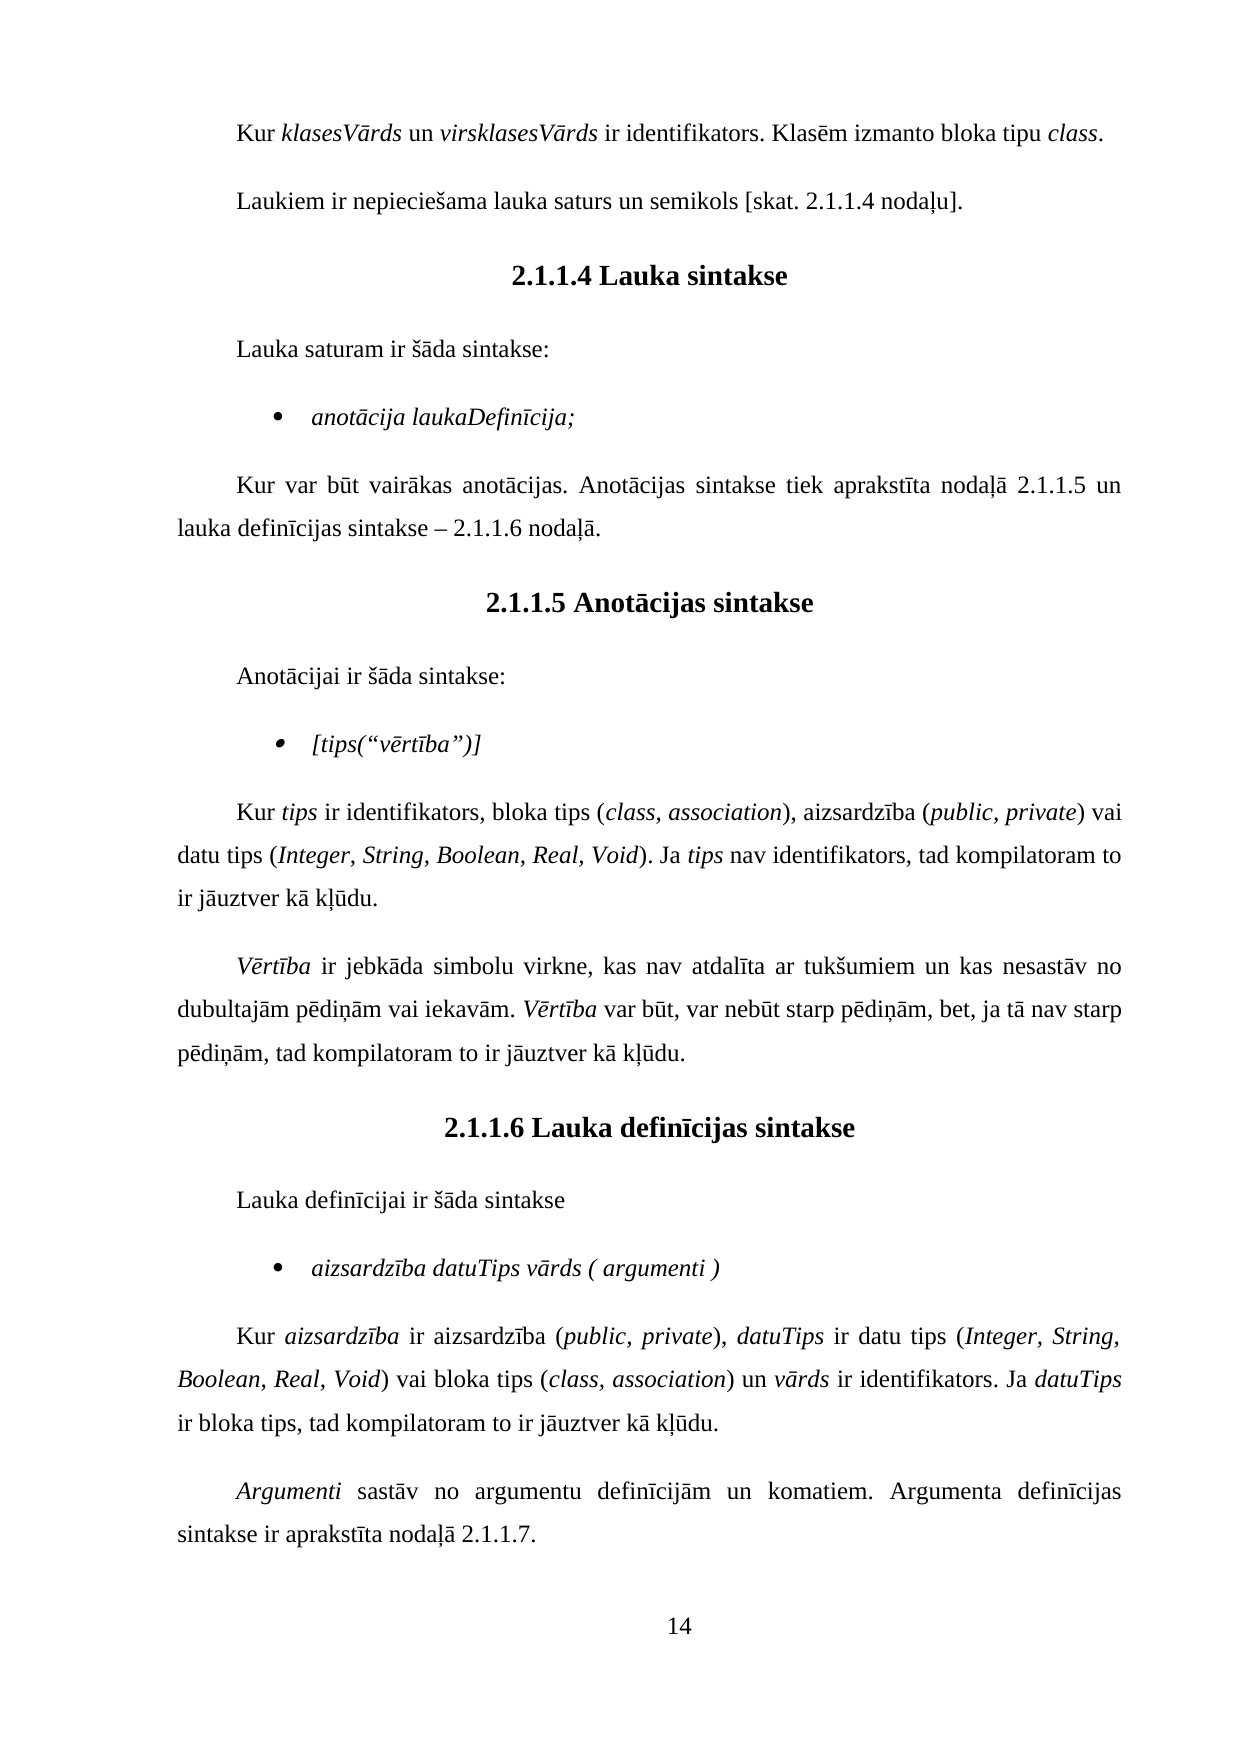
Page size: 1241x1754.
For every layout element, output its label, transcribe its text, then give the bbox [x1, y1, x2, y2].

text Laukiem ir nepieciešama lauka saturs un semikols [skat. 2.1.1.4 nodaļu]. [177, 186, 1122, 215]
text Lauka definīcijai ir šāda sintakse [177, 1185, 1122, 1214]
text Argumenti sastāv no argumentu definīcijām un komatiem. Argumenta definīcijas sintakse ir aprakstīta nodaļā 2.1.1.7. [177, 1476, 1122, 1548]
subtitle 2.1.1.4 Lauka sintakse [177, 258, 1122, 292]
text Kur klasesVārds un virsklasesVārds ir identifikators. Klasēm izmanto bloka tipu class. [177, 118, 1122, 147]
text Kur var būt vairākas anotācijas. Anotācijas sintakse tiek aprakstīta nodaļā 2.1.1.5 un lauka definīcijas sintakse – 2.1.1.6 nodaļā. [177, 470, 1122, 542]
text Vērtība ir jebkāda simbolu virkne, kas nav atdalīta ar tukšumiem un kas nesastāv no dubultajām pēdiņām vai iekavām. Vērtība var būt, var nebūt starp pēdiņām, bet, ja tā nav starp pēdiņām, tad kompilatoram to ir jāuztver kā kļūdu. [177, 951, 1122, 1066]
text Lauka saturam ir šāda sintakse: [177, 334, 1122, 362]
subtitle 2.1.1.5 Anotācijas sintakse [177, 585, 1122, 619]
text Anotācijai ir šāda sintakse: [177, 661, 1122, 689]
text Kur tips ir identifikators, bloka tips (class, association), aizsardzība (public, private) vai datu tips (Integer, String, Boolean, Real, Void). Ja tips nav identifikators, tad kompilatoram to ir jāuztver kā kļūdu. [177, 797, 1122, 912]
list [tips(“vērtība”)] [273, 729, 1122, 758]
list aizsardzība datuTips vārds ( argumenti ) [273, 1253, 1122, 1282]
subtitle 2.1.1.6 Lauka definīcijas sintakse [177, 1110, 1122, 1143]
text Kur aizsardzība ir aizsardzība (public, private), datuTips ir datu tips (Integer, String, Boolean, Real, Void) vai bloka tips (class, association) un vārds ir identifikators. Ja datuTips ir bloka tips, tad kompilatoram to ir jāuztver kā kļūdu. [177, 1321, 1122, 1436]
list anotācija laukaDefinīcija; [273, 402, 1122, 431]
